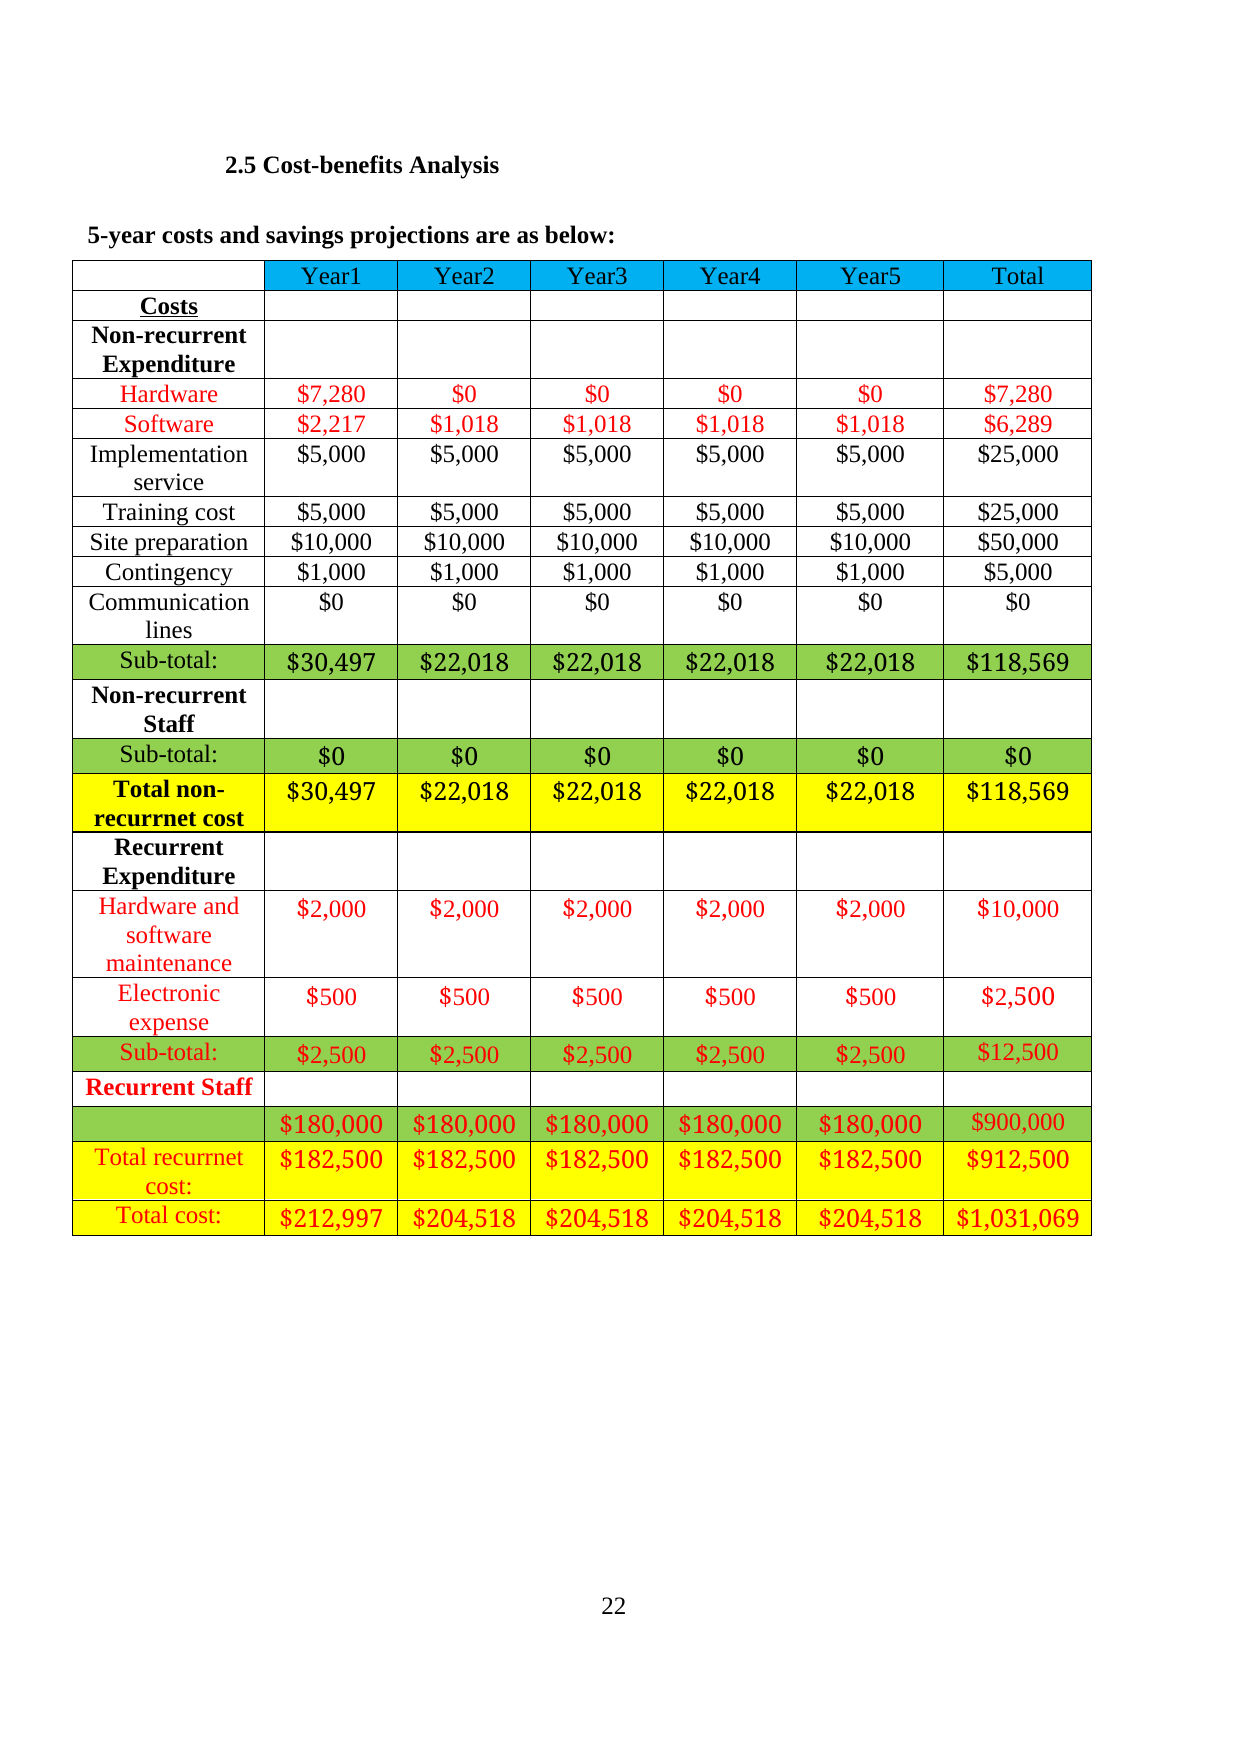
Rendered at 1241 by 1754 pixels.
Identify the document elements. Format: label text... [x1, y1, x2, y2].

table_cell [531, 833, 663, 890]
table_cell [797, 321, 943, 378]
table_cell $0 [398, 379, 530, 408]
table_cell $22,018 [531, 645, 663, 679]
table_cell Total cost: [73, 1201, 264, 1235]
table_cell $1,031,069 [944, 1201, 1091, 1235]
table_cell $25,000 [944, 439, 1091, 496]
table_cell [944, 833, 1091, 890]
table_cell $30,497 [265, 774, 397, 831]
table_cell $1,018 [664, 409, 796, 438]
table_cell Sub-total: [73, 739, 264, 773]
table_cell $180,000 [797, 1107, 943, 1141]
table_cell $25,000 [944, 497, 1091, 526]
table_cell [797, 291, 943, 319]
table_cell $182,500 [265, 1142, 397, 1199]
table_cell [531, 321, 663, 378]
table_cell $2,000 [797, 891, 943, 977]
table_cell $2,500 [531, 1037, 663, 1071]
table_cell $2,500 [265, 1037, 397, 1071]
table_cell $500 [797, 978, 943, 1036]
table_cell Recurrent Expenditure [73, 833, 264, 890]
table_cell [531, 680, 663, 738]
table_cell $0 [398, 739, 530, 773]
table_cell [398, 833, 530, 890]
table_cell $0 [664, 739, 796, 773]
table_cell $912,500 [944, 1142, 1091, 1199]
table_cell Communication lines [73, 587, 264, 644]
table_cell $22,018 [398, 645, 530, 679]
table_cell $5,000 [398, 497, 530, 526]
table_cell [944, 321, 1091, 378]
table_cell $900,000 [944, 1107, 1091, 1141]
table_header [73, 261, 264, 290]
table_cell $5,000 [664, 497, 796, 526]
table_cell $1,000 [664, 557, 796, 586]
table_cell $0 [797, 379, 943, 408]
table_cell $1,000 [531, 557, 663, 586]
table_cell $22,018 [531, 774, 663, 831]
table_cell $22,018 [398, 774, 530, 831]
table_cell [664, 321, 796, 378]
table_cell [664, 833, 796, 890]
table_cell [797, 833, 943, 890]
table_cell $5,000 [265, 439, 397, 496]
table_cell [797, 680, 943, 738]
table_cell $10,000 [531, 527, 663, 556]
table_cell [398, 1072, 530, 1106]
table_cell Costs [73, 291, 264, 319]
table_cell $22,018 [797, 774, 943, 831]
table_cell $22,018 [664, 645, 796, 679]
table_cell $182,500 [531, 1142, 663, 1199]
table_cell Sub-total: [73, 1037, 264, 1071]
table_cell [73, 1107, 264, 1141]
table_cell $118,569 [944, 774, 1091, 831]
table_cell $50,000 [944, 527, 1091, 556]
table_cell $1,000 [265, 557, 397, 586]
table_cell $10,000 [944, 891, 1091, 977]
table_cell $2,500 [664, 1037, 796, 1071]
table_cell $0 [265, 739, 397, 773]
table_cell $180,000 [664, 1107, 796, 1141]
table_cell $1,018 [531, 409, 663, 438]
table_cell Electronic expense [73, 978, 264, 1036]
table_cell $2,000 [664, 891, 796, 977]
table_header Year1 [265, 261, 397, 290]
table_cell $5,000 [797, 497, 943, 526]
table_header Year4 [664, 261, 796, 290]
table_cell $5,000 [265, 497, 397, 526]
table_cell Contingency [73, 557, 264, 586]
table_cell Hardware and software maintenance [73, 891, 264, 977]
table_cell $0 [265, 587, 397, 644]
table_cell $182,500 [797, 1142, 943, 1199]
table_header Total [944, 261, 1091, 290]
table_cell [531, 291, 663, 319]
table_header Year2 [398, 261, 530, 290]
table_cell Hardware [73, 379, 264, 408]
table_cell $180,000 [398, 1107, 530, 1141]
table_cell $0 [531, 587, 663, 644]
table_cell $2,000 [531, 891, 663, 977]
table_cell Sub-total: [73, 645, 264, 679]
table_cell $0 [797, 739, 943, 773]
table_cell $10,000 [398, 527, 530, 556]
table_cell $2,000 [265, 891, 397, 977]
table_cell [797, 1072, 943, 1106]
table_cell [664, 1072, 796, 1106]
table_header Year5 [797, 261, 943, 290]
table_cell $0 [398, 587, 530, 644]
table_cell [664, 680, 796, 738]
table_cell $204,518 [664, 1201, 796, 1235]
table_cell $2,500 [797, 1037, 943, 1071]
table_cell $180,000 [531, 1107, 663, 1141]
table_cell [398, 291, 530, 319]
table_cell [265, 680, 397, 738]
table_cell Implementation service [73, 439, 264, 496]
table_cell $22,018 [664, 774, 796, 831]
table_cell $5,000 [531, 439, 663, 496]
table_cell $204,518 [531, 1201, 663, 1235]
table_cell $10,000 [797, 527, 943, 556]
table_cell $5,000 [664, 439, 796, 496]
table_cell [664, 291, 796, 319]
table_cell $180,000 [265, 1107, 397, 1141]
table_cell [944, 291, 1091, 319]
table_cell Total recurrnet cost: [73, 1142, 264, 1199]
table_cell $5,000 [944, 557, 1091, 586]
table_cell $2,000 [398, 891, 530, 977]
table_cell $212,997 [265, 1201, 397, 1235]
table_cell [265, 833, 397, 890]
table_cell $10,000 [265, 527, 397, 556]
table_cell $0 [531, 739, 663, 773]
table_cell $2,500 [398, 1037, 530, 1071]
table_cell Recurrent Staff [73, 1072, 264, 1106]
table_cell $0 [664, 379, 796, 408]
subtitle 2.5 Cost-benefits Analysis [225, 150, 1159, 179]
table_cell $30,497 [265, 645, 397, 679]
table_cell Non-recurrent Staff [73, 680, 264, 738]
table_cell $5,000 [531, 497, 663, 526]
table_cell $6,289 [944, 409, 1091, 438]
table_cell $182,500 [664, 1142, 796, 1199]
table_cell $0 [664, 587, 796, 644]
table_cell $1,000 [797, 557, 943, 586]
table_cell $2,500 [944, 978, 1091, 1036]
table_cell [265, 291, 397, 319]
table_cell $5,000 [797, 439, 943, 496]
table_cell [944, 1072, 1091, 1106]
table_cell Site preparation [73, 527, 264, 556]
table_cell [265, 1072, 397, 1106]
table_cell Training cost [73, 497, 264, 526]
table_cell $7,280 [265, 379, 397, 408]
table_cell $10,000 [664, 527, 796, 556]
table_cell $12,500 [944, 1037, 1091, 1071]
table_cell $0 [944, 587, 1091, 644]
table_cell $500 [265, 978, 397, 1036]
table_cell $500 [531, 978, 663, 1036]
text 5-year costs and savings projections are as below: [87, 179, 1059, 248]
table_cell $0 [531, 379, 663, 408]
table_cell [531, 1072, 663, 1106]
table_cell $2,217 [265, 409, 397, 438]
table_cell $22,018 [797, 645, 943, 679]
table_cell [398, 680, 530, 738]
table_cell Total non-recurrnet cost [73, 774, 264, 831]
table_cell $0 [797, 587, 943, 644]
table_cell $5,000 [398, 439, 530, 496]
table_cell $182,500 [398, 1142, 530, 1199]
table_header Year3 [531, 261, 663, 290]
table_cell Software [73, 409, 264, 438]
table_cell $0 [944, 739, 1091, 773]
table_cell [265, 321, 397, 378]
table_cell $1,018 [797, 409, 943, 438]
table_cell [944, 680, 1091, 738]
table_cell $1,018 [398, 409, 530, 438]
table_cell $7,280 [944, 379, 1091, 408]
table_cell $1,000 [398, 557, 530, 586]
table_cell [398, 321, 530, 378]
table_cell $500 [664, 978, 796, 1036]
table_cell $204,518 [797, 1201, 943, 1235]
table_cell Non-recurrent Expenditure [73, 321, 264, 378]
table_cell $118,569 [944, 645, 1091, 679]
table_cell $500 [398, 978, 530, 1036]
table_cell $204,518 [398, 1201, 530, 1235]
